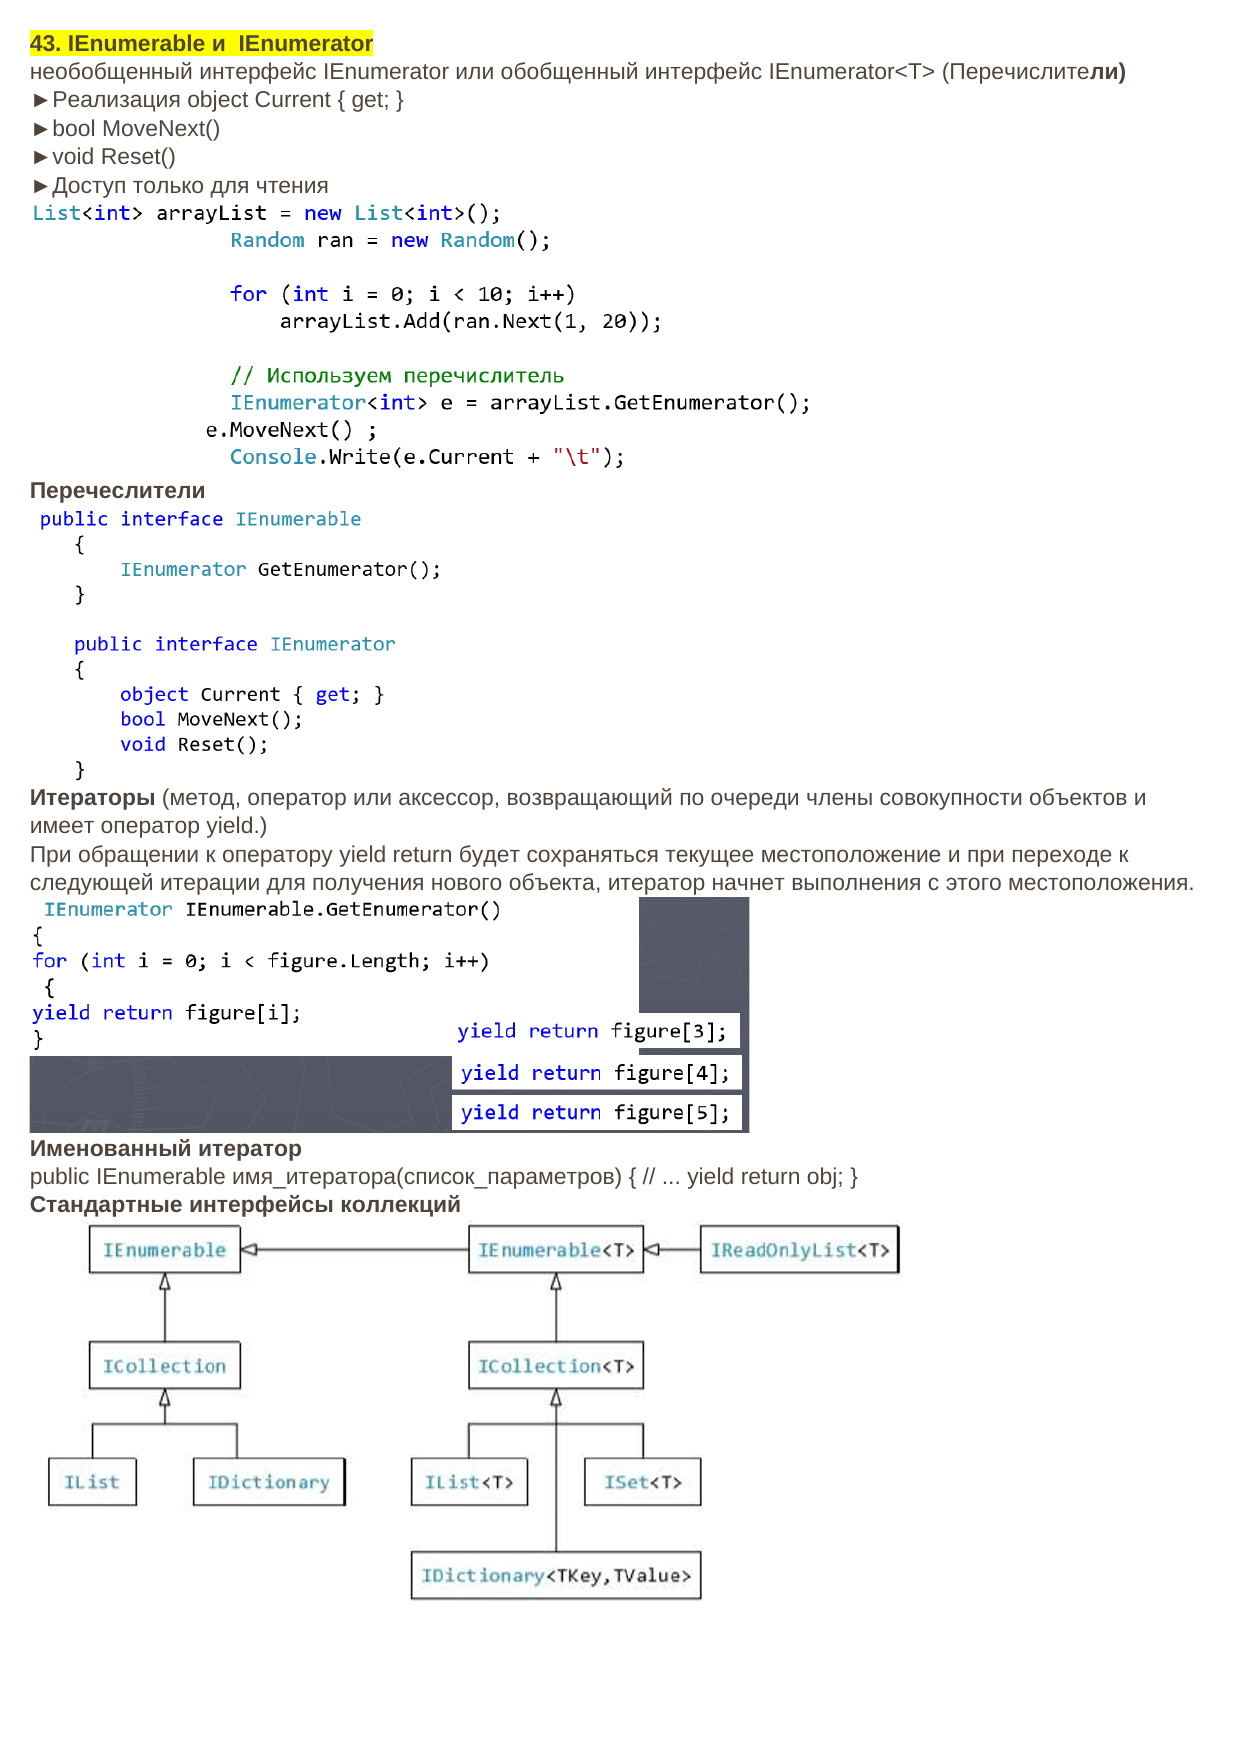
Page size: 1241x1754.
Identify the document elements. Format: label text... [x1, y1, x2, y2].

picture [29, 897, 750, 1133]
picture [29, 1220, 902, 1603]
picture [29, 506, 454, 782]
picture [29, 200, 816, 476]
